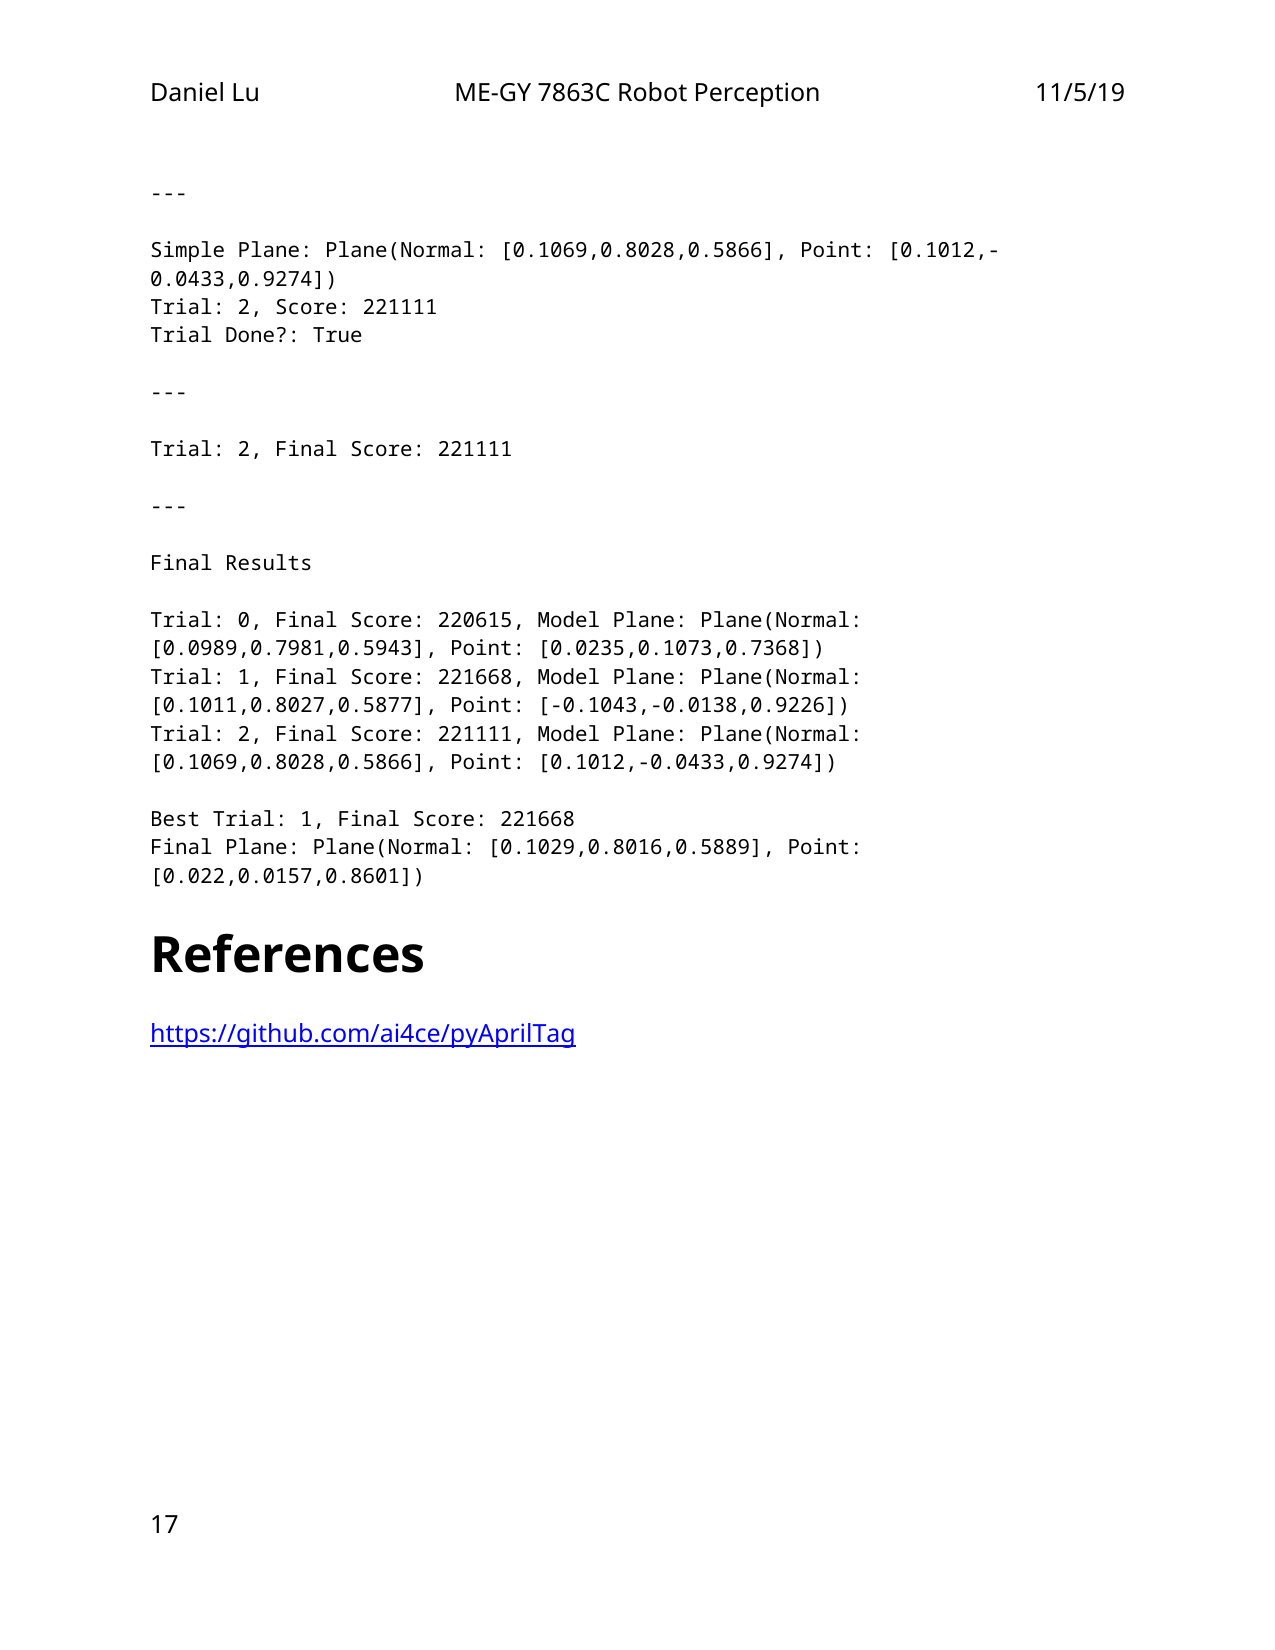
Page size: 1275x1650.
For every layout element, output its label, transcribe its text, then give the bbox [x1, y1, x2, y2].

text Trial: 0, Final Score: 220615, Model Plane: Plane(Normal: [0.0989,0.7981,0.5943], Point: [0.0235,0.1073,0.7368]) [150, 605, 1125, 662]
text Final Results [150, 548, 1125, 577]
text https://github.com/ai4ce/pyAprilTag [150, 1016, 1125, 1050]
text --- [150, 377, 1125, 406]
text Final Plane: Plane(Normal: [0.1029,0.8016,0.5889], Point: [0.022,0.0157,0.8601]) [150, 832, 1125, 889]
text Trial: 1, Final Score: 221668, Model Plane: Plane(Normal: [0.1011,0.8027,0.5877], Point: [-0.1043,-0.0138,0.9226]) [150, 662, 1125, 719]
text --- [150, 178, 1125, 207]
text Best Trial: 1, Final Score: 221668 [150, 804, 1125, 832]
subtitle References [150, 918, 1125, 987]
text Trial Done?: True [150, 321, 1125, 349]
text --- [150, 491, 1125, 520]
text Trial: 2, Final Score: 221111, Model Plane: Plane(Normal: [0.1069,0.8028,0.5866], Point: [0.1012,-0.0433,0.9274]) [150, 719, 1125, 776]
text Trial: 2, Final Score: 221111 [150, 434, 1125, 463]
text Trial: 2, Score: 221111 [150, 292, 1125, 321]
text Simple Plane: Plane(Normal: [0.1069,0.8028,0.5866], Point: [0.1012,-0.0433,0.9274]) [150, 235, 1125, 292]
